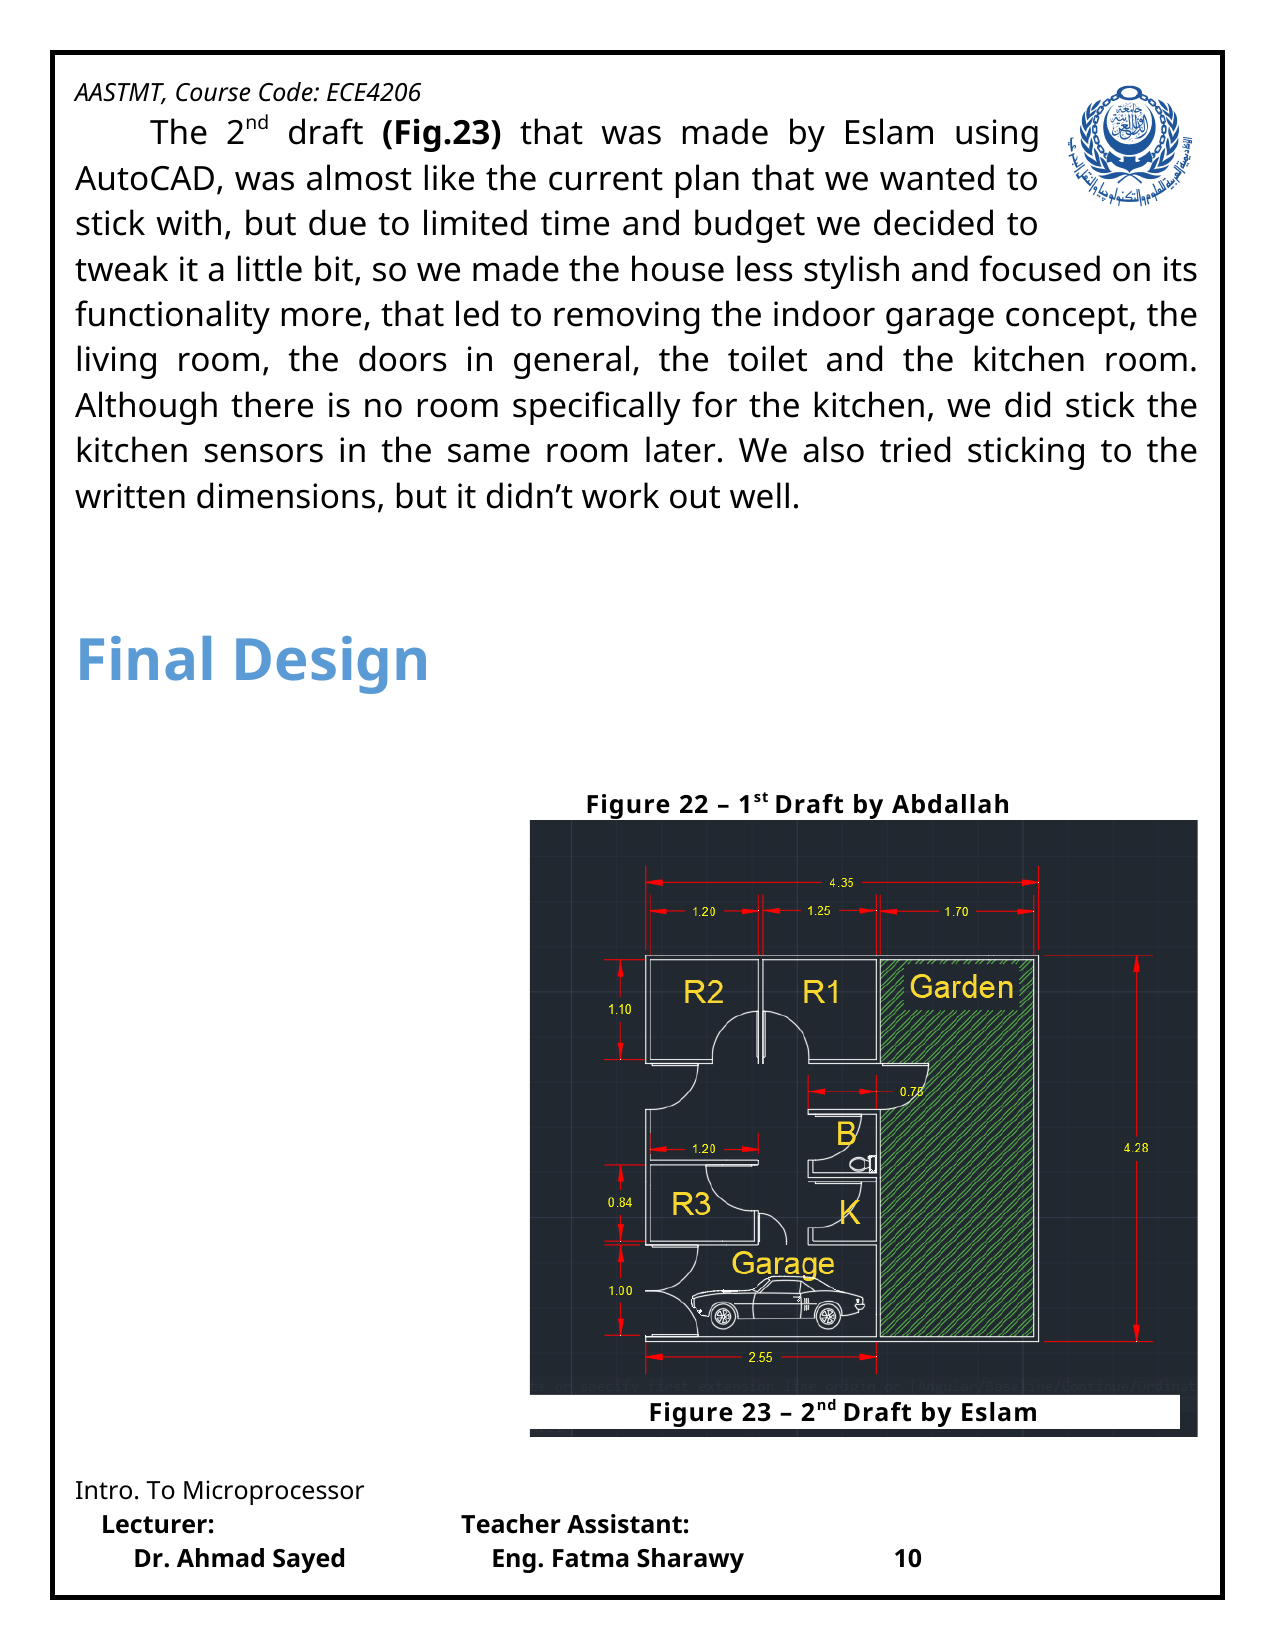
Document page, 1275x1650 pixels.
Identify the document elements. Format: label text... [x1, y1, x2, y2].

text The 2nd draft (Fig.23) that was made by Eslam using AutoCAD, was almost like the current plan that we wanted to stick with, but due to limited time and budget we decided to tweak it a little bit, so we made the house less stylish and focused on its functionality more, that led to removing the indoor garage concept, the living room, the doors in general, the toilet and the kitchen room. Although there is no room specifically for the kitchen, we did stick the kitchen sensors in the same room later. We also tried sticking to the written dimensions, but it didn’t work out well. [75, 109, 1200, 518]
picture [1059, 75, 1197, 109]
picture [528, 820, 1198, 1436]
text Final Design [75, 617, 1200, 697]
